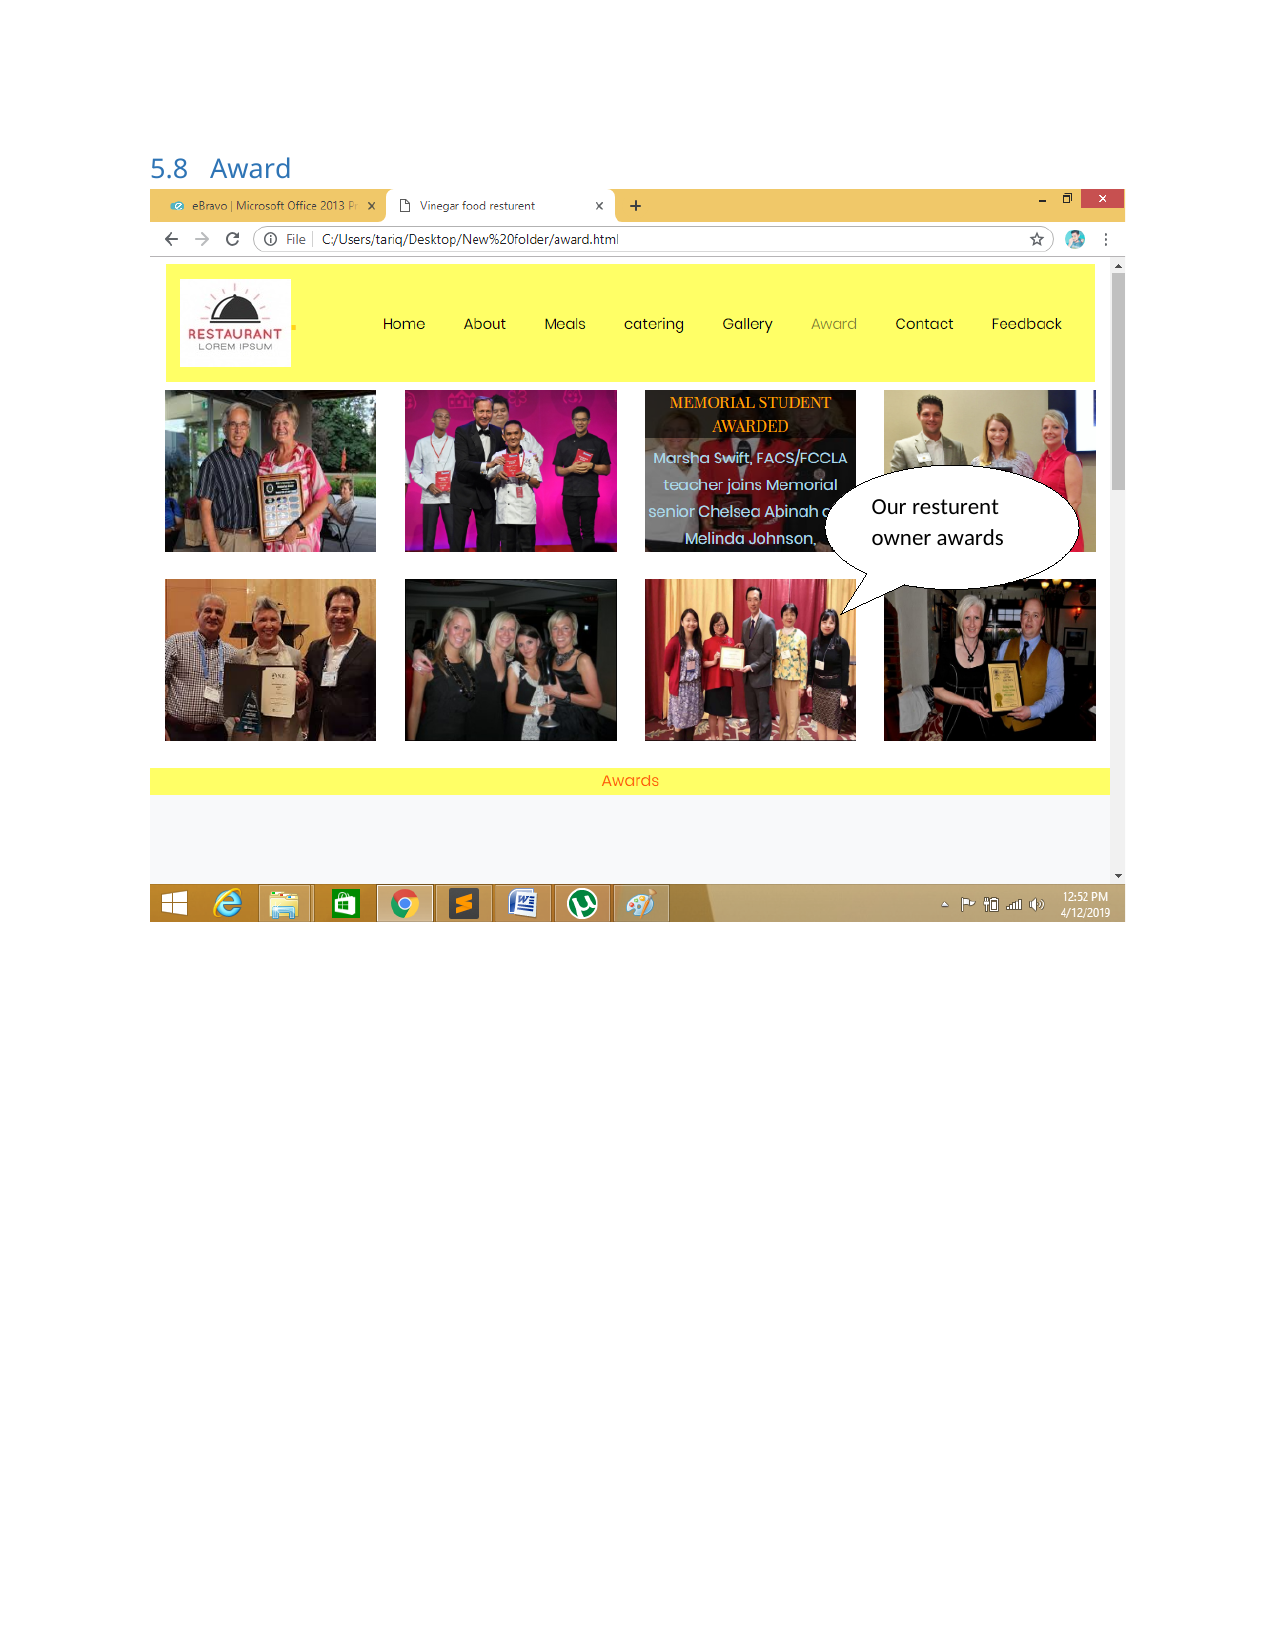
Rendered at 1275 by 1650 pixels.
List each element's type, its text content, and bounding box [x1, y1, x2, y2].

subtitle Award [150, 150, 1125, 187]
picture [150, 189, 1125, 922]
